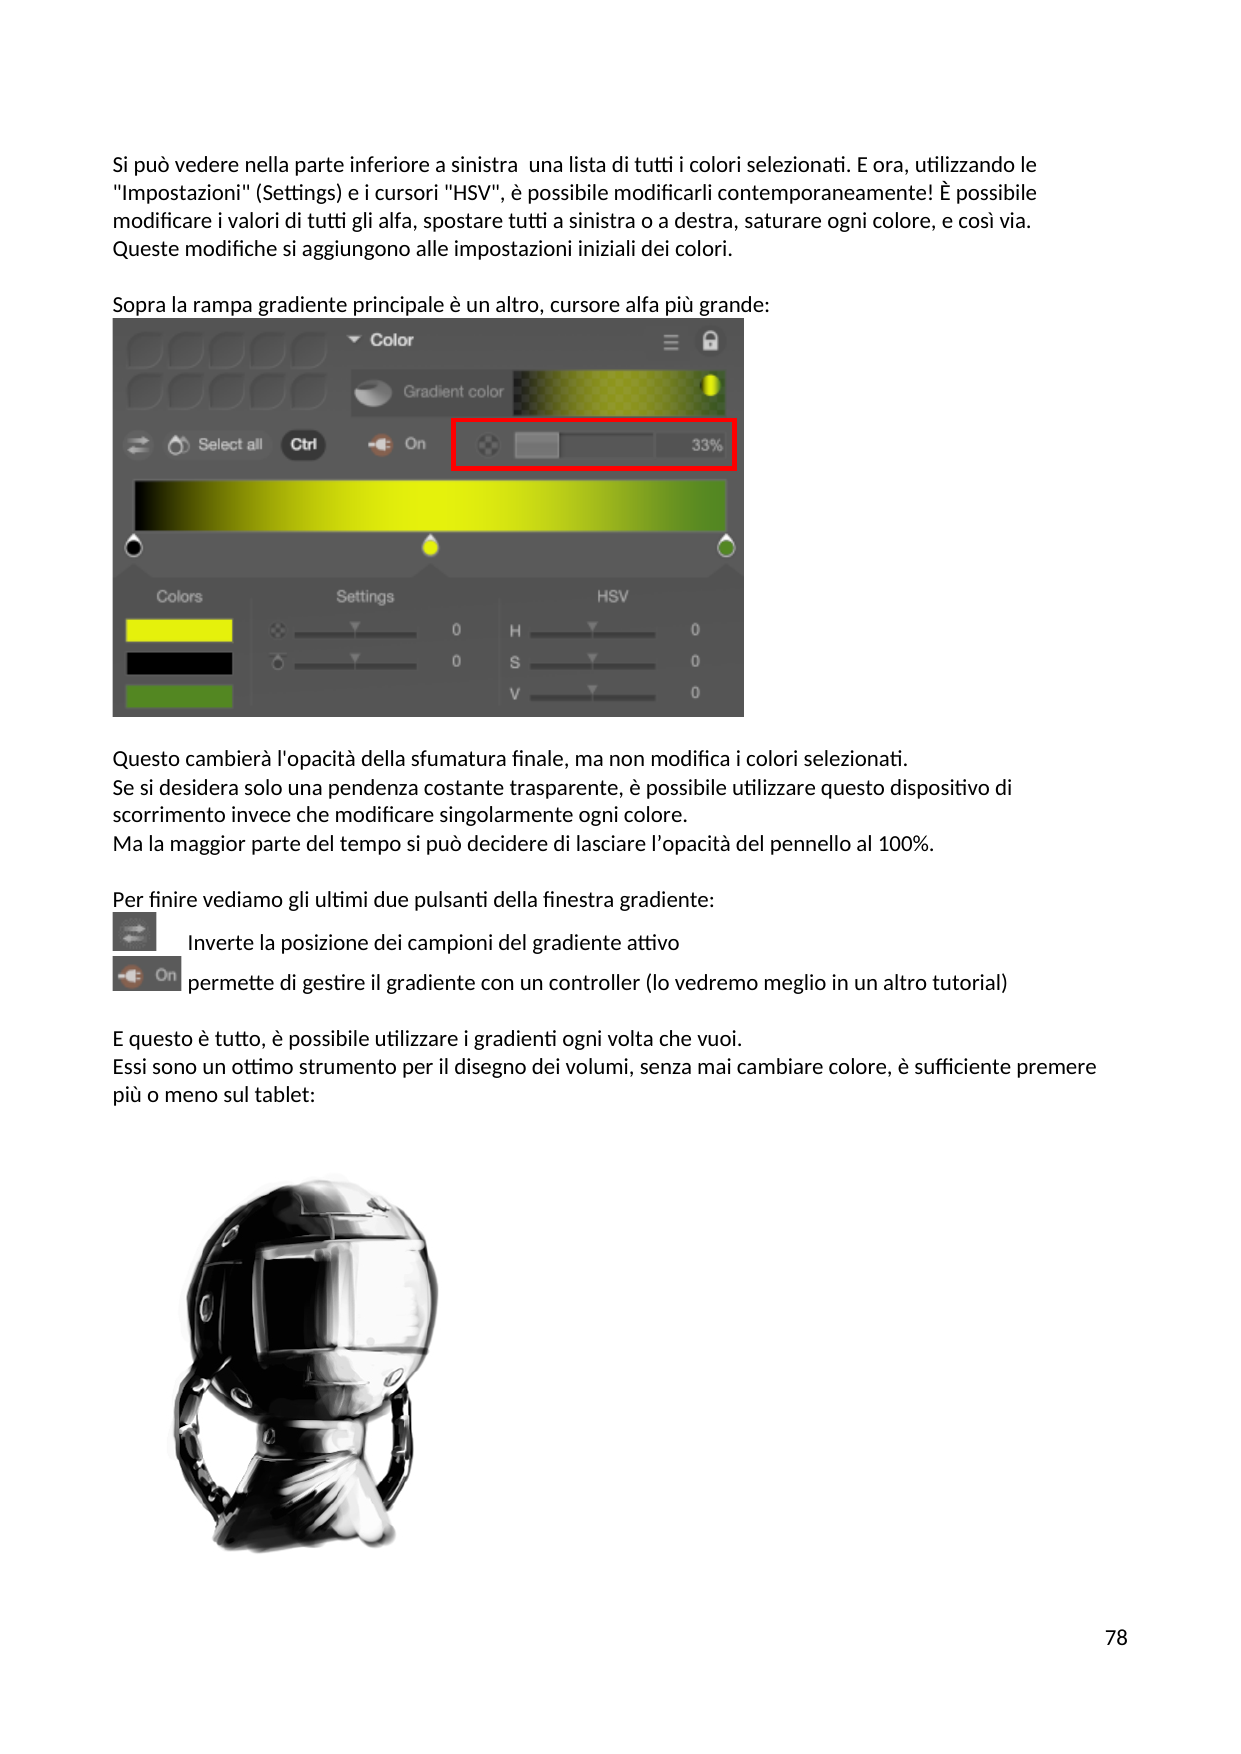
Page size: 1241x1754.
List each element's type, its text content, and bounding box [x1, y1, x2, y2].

text Questo cambierà l'opacità della sfumatura finale, ma non modifica i colori selezionati. [112, 744, 1128, 773]
text Queste modifiche si aggiungono alle impostazioni iniziali dei colori. [112, 234, 1128, 262]
picture [112, 318, 744, 717]
text permette di gestire il gradiente con un controller (lo vedremo meglio in un altro tutorial) [112, 956, 1128, 996]
text Inverte la posizione dei campioni del gradiente attivo [112, 913, 1128, 956]
text E questo è tutto, è possibile utilizzare i gradienti ogni volta che vuoi. [112, 1024, 1128, 1052]
picture [112, 1108, 495, 1591]
picture [112, 956, 182, 991]
text Ma la maggior parte del tempo si può decidere di lasciare l’opacità del pennello al 100%. [112, 829, 1128, 857]
text Per finire vediamo gli ultimi due pulsanti della finestra gradiente: [112, 885, 1128, 913]
text Si può vedere nella parte inferiore a sinistra una lista di tutti i colori selezionati. E ora, utilizzando le "Impostazioni" (Settings) e i cursori "HSV", è possibile modificarli contemporaneamente! È possibile modificare i valori di tutti gli alfa, spostare tutti a sinistra o a destra, saturare ogni colore, e così via. [112, 150, 1128, 234]
text Se si desidera solo una pendenza costante trasparente, è possibile utilizzare questo dispositivo di scorrimento invece che modificare singolarmente ogni colore. [112, 773, 1128, 829]
picture [112, 912, 157, 951]
text Sopra la rampa gradiente principale è un altro, cursore alfa più grande: [112, 290, 1128, 318]
text Essi sono un ottimo strumento per il disegno dei volumi, senza mai cambiare colore, è sufficiente premere più o meno sul tablet: [112, 1052, 1128, 1108]
